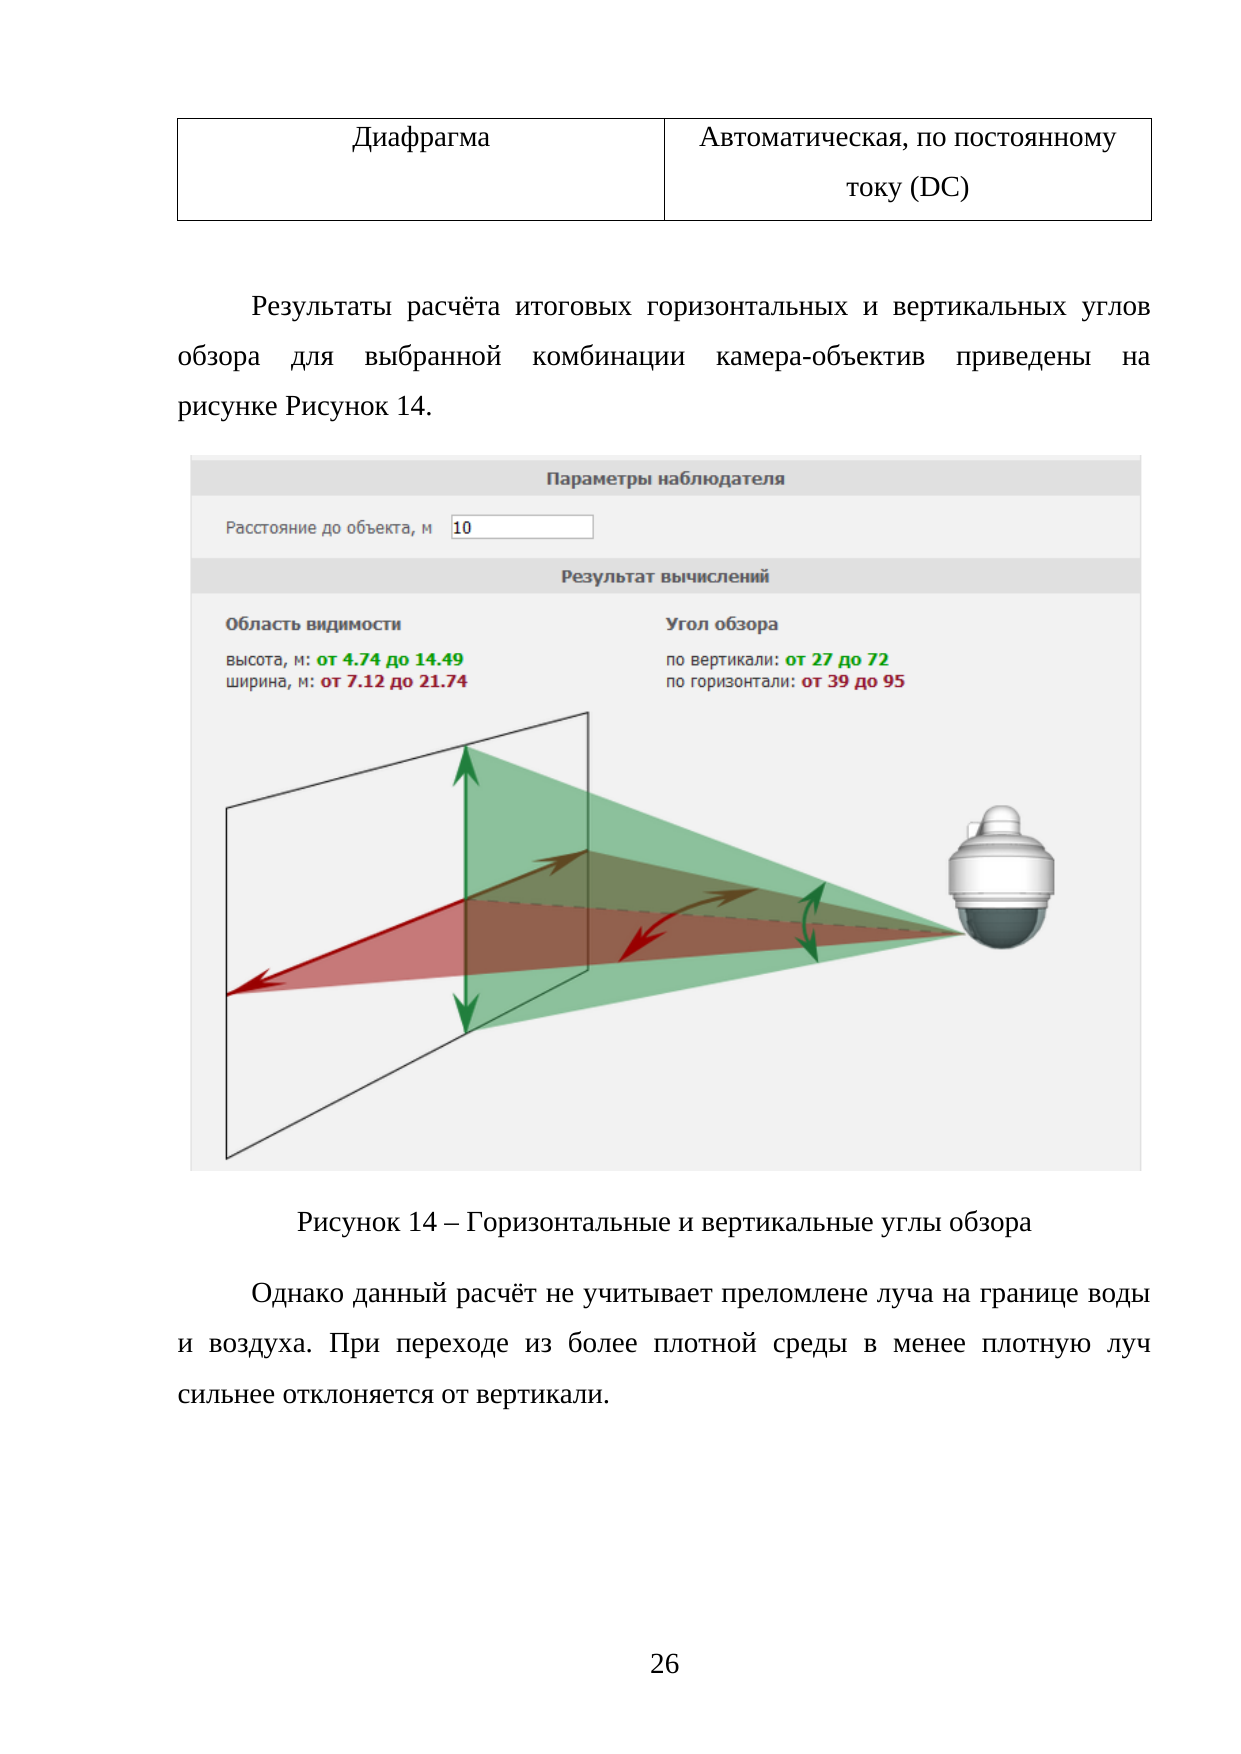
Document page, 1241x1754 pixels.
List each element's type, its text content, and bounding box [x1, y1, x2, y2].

text Однако данный расчёт не учитывает преломлене луча на границе воды и воздуха. При переходе из более плотной среды в менее плотную луч сильнее отклоняется от вертикали. [177, 1275, 1152, 1409]
picture [177, 455, 1151, 1171]
table_cell Автоматическая, по постоянному току (DC) [665, 119, 1151, 220]
table_cell Диафрагма [178, 119, 664, 220]
text Результаты расчёта итоговых горизонтальных и вертикальных углов обзора для выбранной комбинации камера-объектив приведены на рисунке Рисунок 10. [177, 288, 1152, 422]
